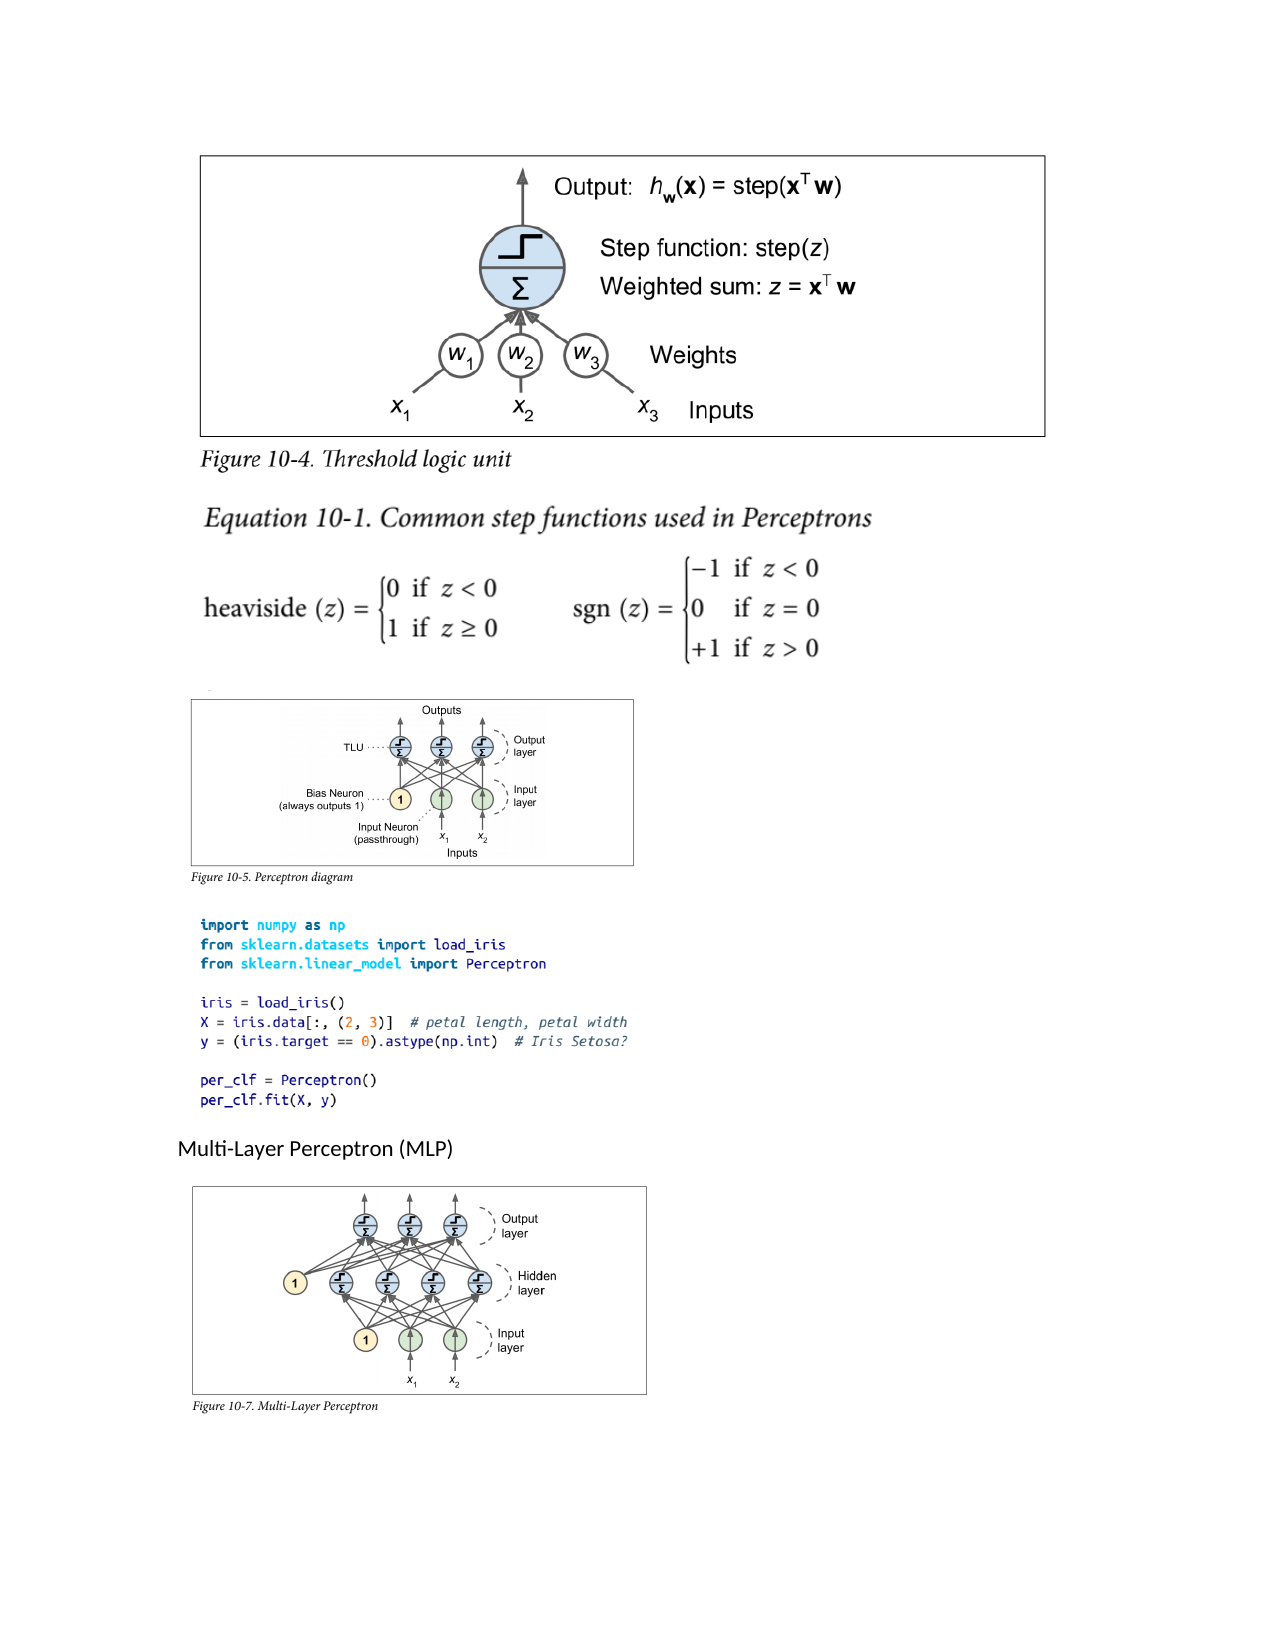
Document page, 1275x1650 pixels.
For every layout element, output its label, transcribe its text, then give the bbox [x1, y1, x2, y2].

picture [177, 690, 669, 897]
picture [177, 147, 1098, 482]
picture [177, 915, 642, 1115]
picture [177, 1180, 663, 1414]
text Multi-Layer Perceptron (MLP) [177, 1134, 1098, 1162]
picture [177, 500, 896, 672]
